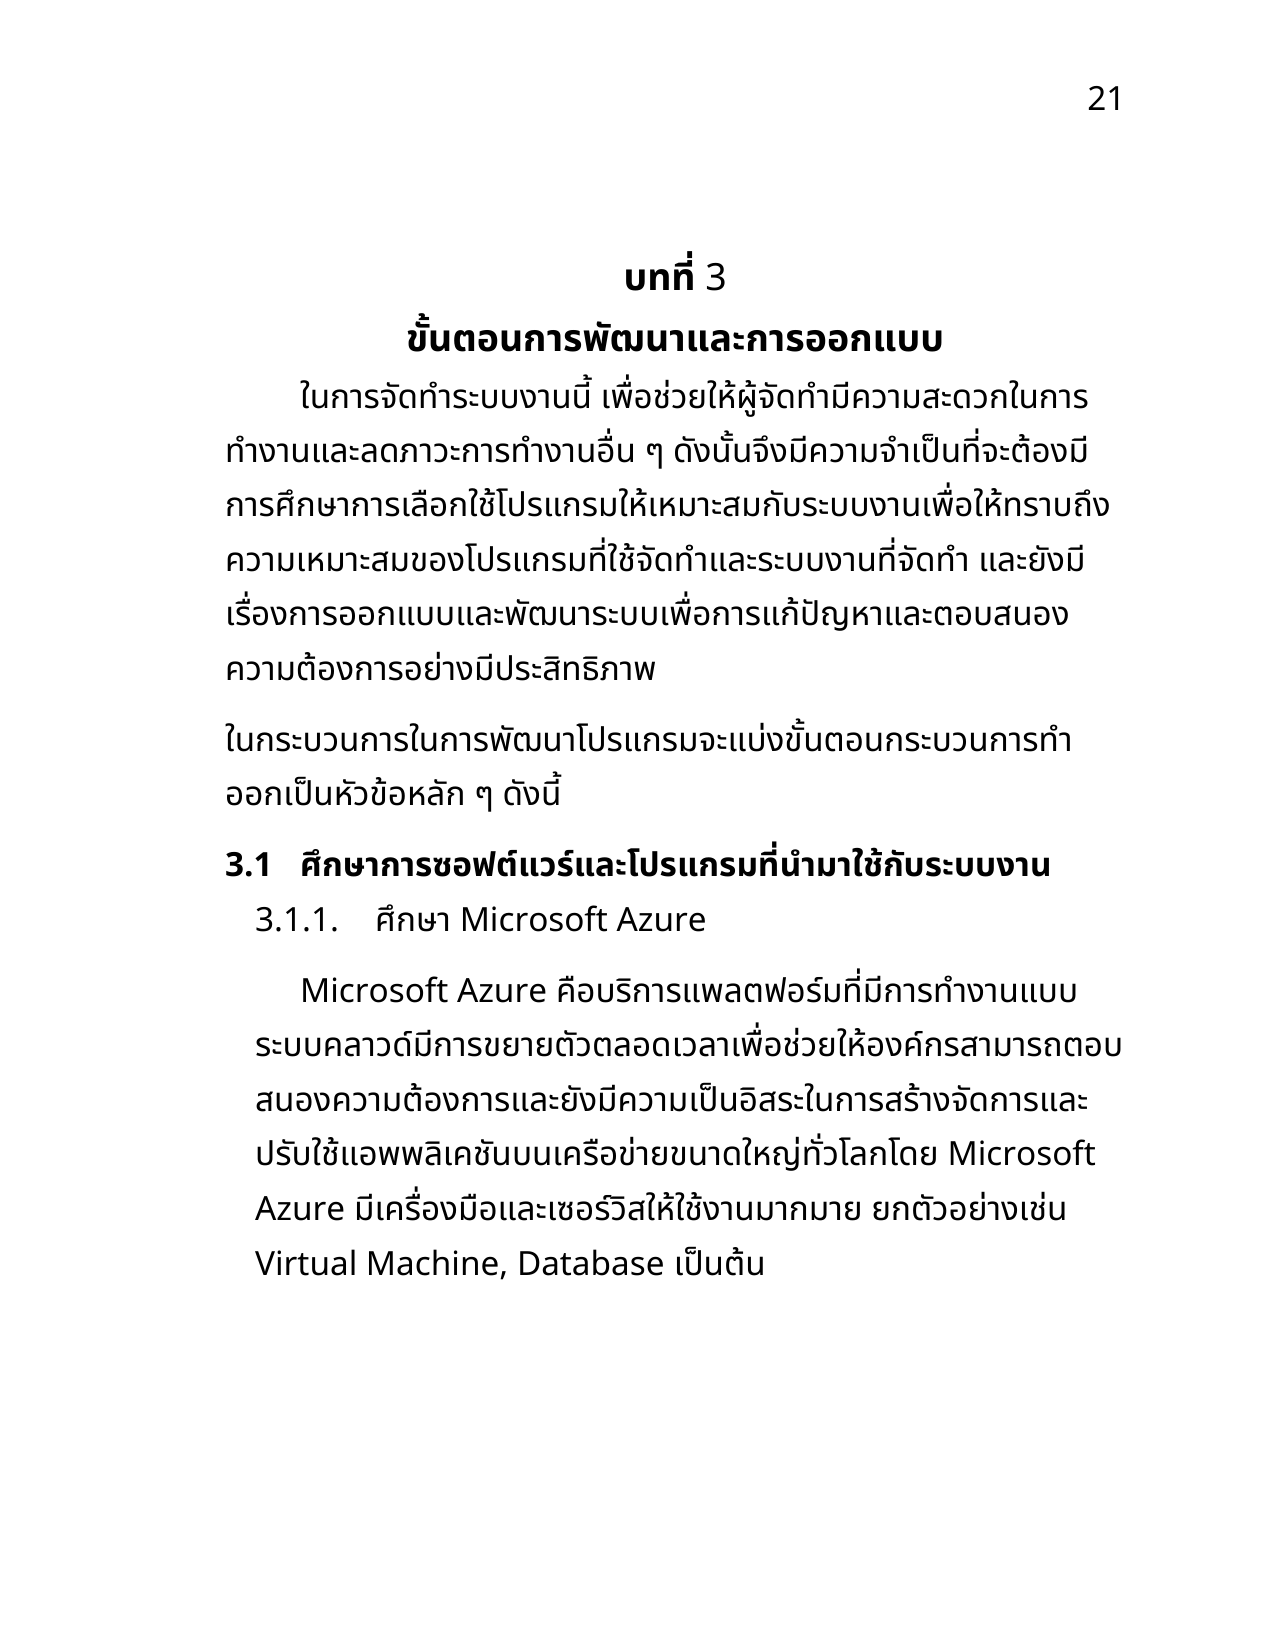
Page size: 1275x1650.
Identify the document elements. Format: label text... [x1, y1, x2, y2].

subtitle ศึกษาการซอฟต์แวร์และโปรแกรมที่นำมาใช้กับระบบงาน [225, 841, 1125, 892]
text ในการจัดทำระบบงานนี้ เพื่อช่วยให้ผู้จัดทำมีความสะดวกในการทำงานและลดภาวะการทำงานอื่น ๆ ดังนั้นจึงมีความจำเป็นที่จะต้องมี การศึกษาการเลือกใช้โปรแกรมให้เหมาะสมกับระบบงานเพื่อให้ทราบถึงความเหมาะสมของโปรแกรมที่ใช้จัดทำและระบบงานที่จัดทำ และยังมีเรื่องการออกแบบและพัฒนาระบบเพื่อการแก้ปัญหาและตอบสนองความต้องการอย่างมีประสิทธิภาพ [225, 373, 1125, 695]
subtitle บทที่ 3 ขั้นตอนการพัฒนาและการออกแบบ [225, 250, 1125, 368]
text ในกระบวนการในการพัฒนาโปรแกรมจะแบ่งขั้นตอนกระบวนการทำออกเป็นหัวข้อหลัก ๆ ดังนี้ [225, 716, 1125, 820]
text Microsoft Azure คือบริการแพลตฟอร์มที่มีการทำงานแบบระบบคลาวด์มีการขยายตัวตลอดเวลาเพื่อช่วยให้องค์กรสามารถตอบสนองความต้องการและยังมีความเป็นอิสระในการสร้างจัดการและปรับใช้แอพพลิเคชันบนเครือข่ายขนาดใหญ่ทั่วโลกโดย Microsoft Azure มีเครื่องมือและเซอร์วิสให้ใช้งานมากมาย ยกตัวอย่างเช่น Virtual Machine, Database เป็นต้น [255, 967, 1125, 1290]
list ศึกษา Microsoft Azure [255, 896, 1125, 946]
